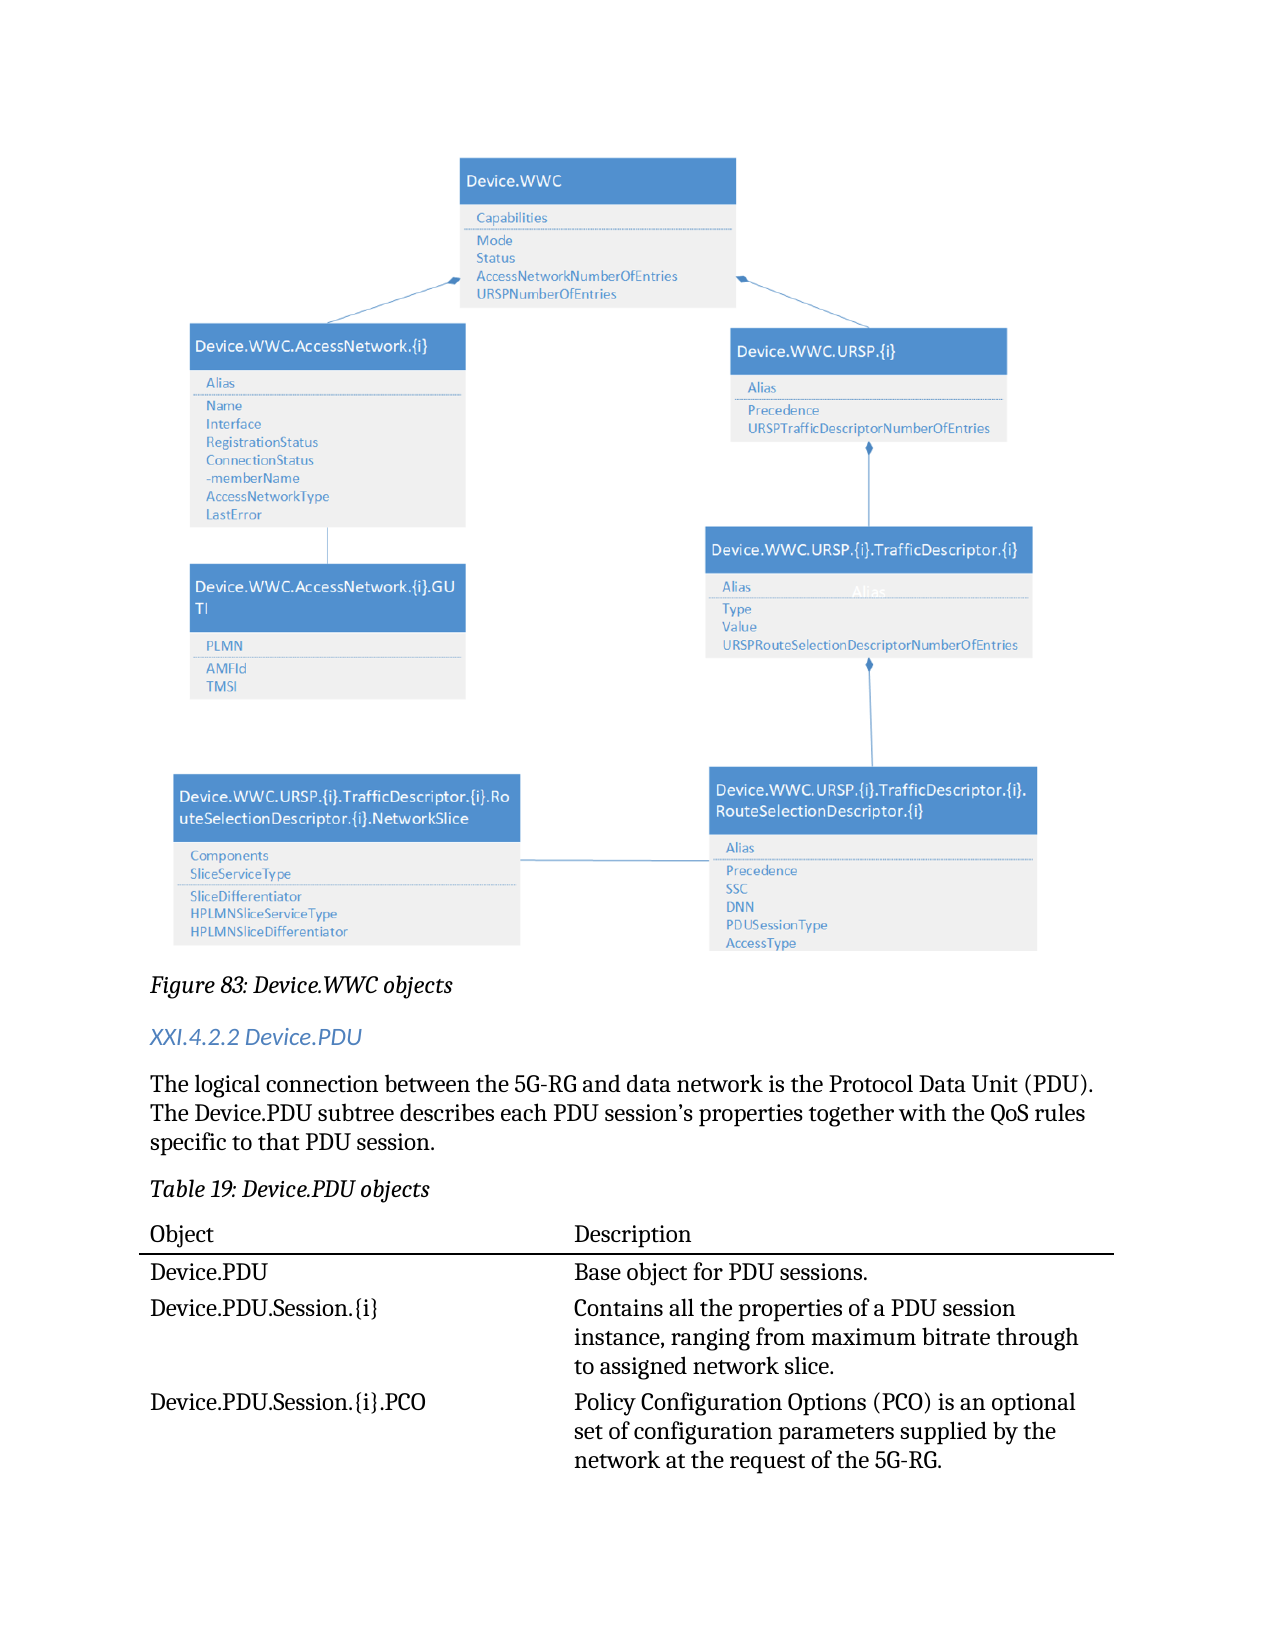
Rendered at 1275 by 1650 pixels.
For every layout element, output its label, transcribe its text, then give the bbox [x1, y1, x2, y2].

text Table 19: Device.PDU objects [150, 1175, 1125, 1204]
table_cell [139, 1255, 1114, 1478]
picture [168, 150, 1044, 951]
text Figure 83: Device.WWC objects [150, 971, 1125, 1000]
text The logical connection between the 5G-RG and data network is the Protocol Data Unit (PDU). The Device.PDU subtree describes each PDU session’s properties together with the QoS rules specific to that PDU session. [150, 1070, 1125, 1157]
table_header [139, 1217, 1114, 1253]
subtitle XXI.4.2.2 Device.PDU [150, 1021, 1125, 1052]
